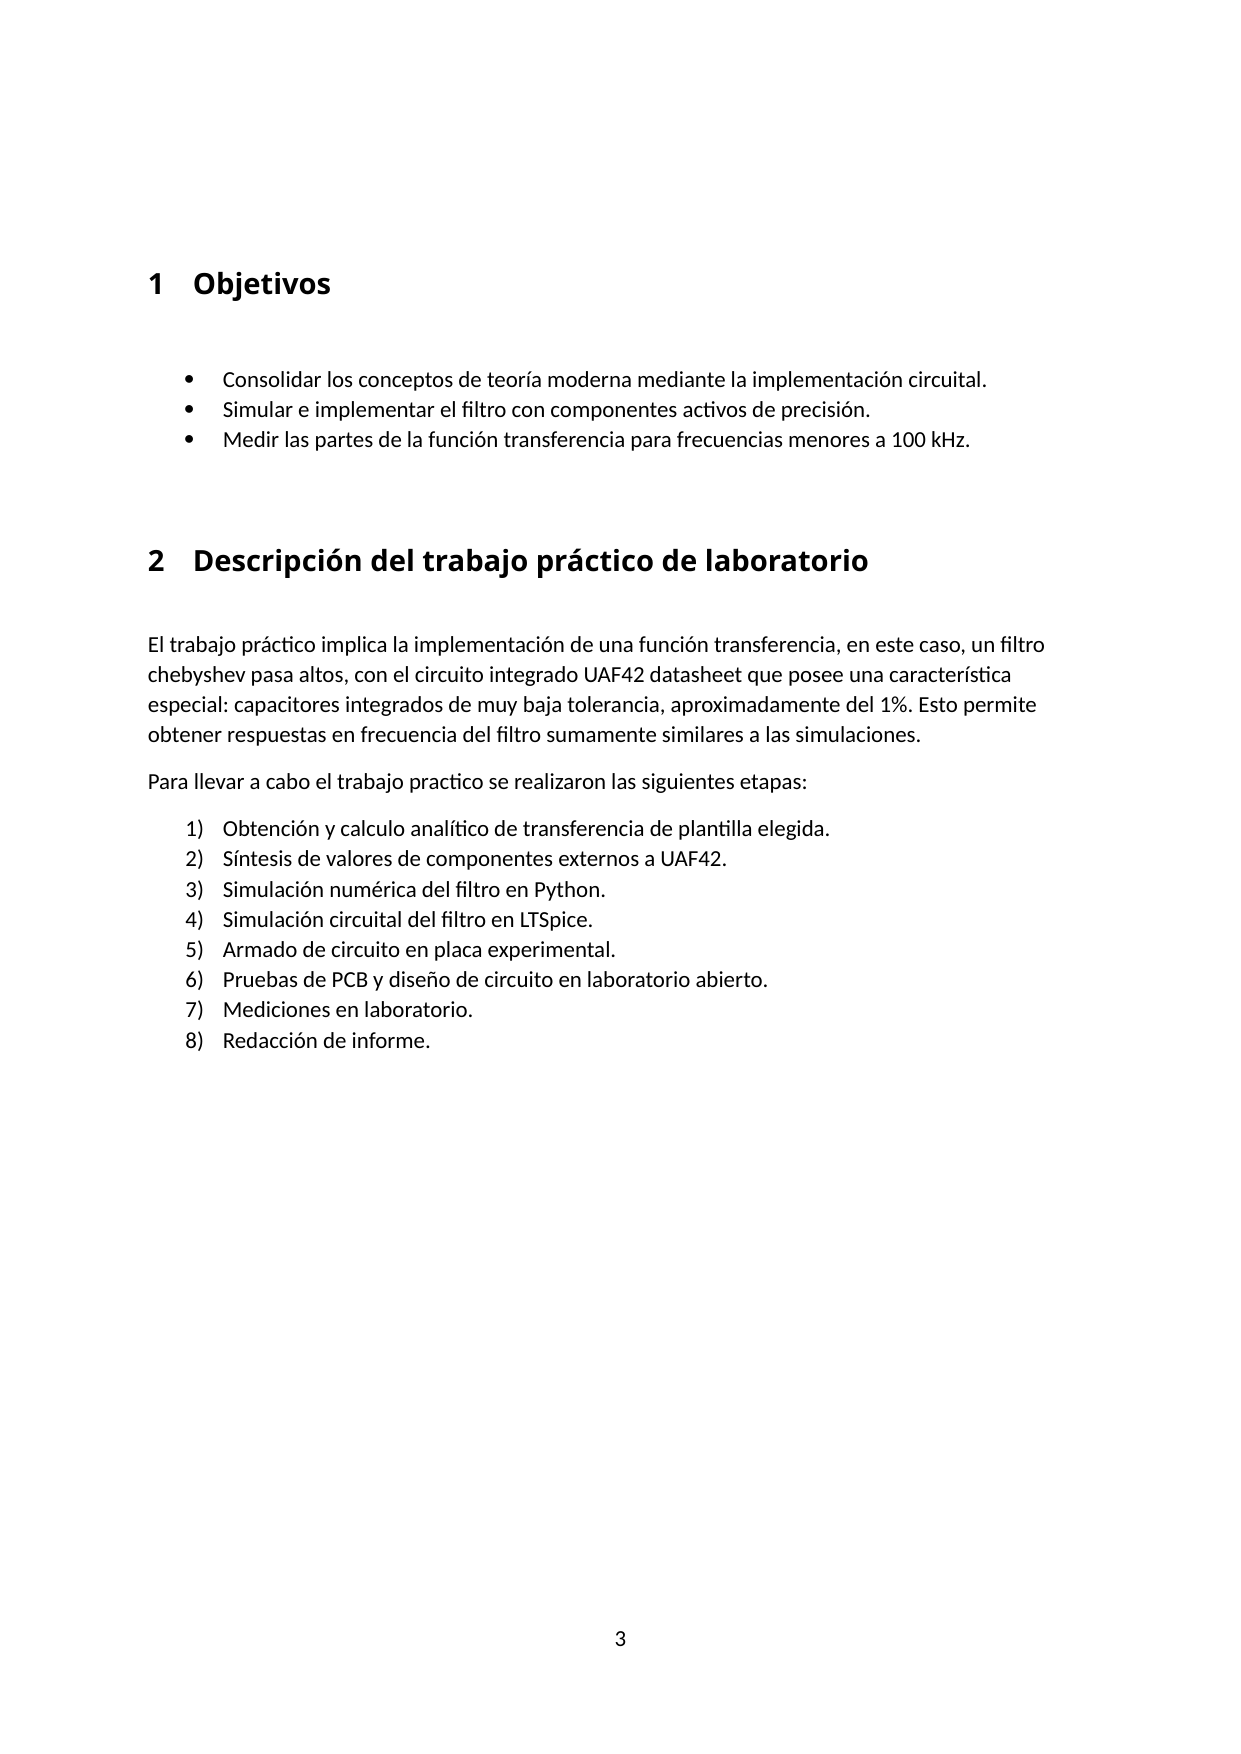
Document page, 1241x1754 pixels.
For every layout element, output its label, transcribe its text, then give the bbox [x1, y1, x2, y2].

list Simulación numérica del filtro en Python. [185, 875, 1092, 903]
list Síntesis de valores de componentes externos a UAF42. [185, 844, 1092, 873]
subtitle Descripción del trabajo práctico de laboratorio [148, 540, 1092, 580]
list Consolidar los conceptos de teoría moderna mediante la implementación circuital. [185, 365, 1092, 393]
list Redacción de informe. [185, 1026, 1092, 1054]
subtitle Objetivos [148, 263, 1092, 303]
list Pruebas de PCB y diseño de circuito en laboratorio abierto. [185, 965, 1092, 993]
list Armado de circuito en placa experimental. [185, 935, 1092, 963]
text El trabajo práctico implica la implementación de una función transferencia, en este caso, un filtro chebyshev pasa altos, con el circuito integrado UAF42 datasheet que posee una característica especial: capacitores integrados de muy baja tolerancia, aproximadamente del 1%. Esto permite obtener respuestas en frecuencia del filtro sumamente similares a las simulaciones. [148, 630, 1092, 749]
list Mediciones en laboratorio. [185, 996, 1092, 1024]
list Simulación circuital del filtro en LTSpice. [185, 905, 1092, 933]
list Obtención y calculo analítico de transferencia de plantilla elegida. [185, 814, 1092, 842]
list Simular e implementar el filtro con componentes activos de precisión. [185, 395, 1092, 423]
text Para llevar a cabo el trabajo practico se realizaron las siguientes etapas: [148, 767, 1092, 796]
list Medir las partes de la función transferencia para frecuencias menores a 100 kHz. [185, 426, 1092, 454]
